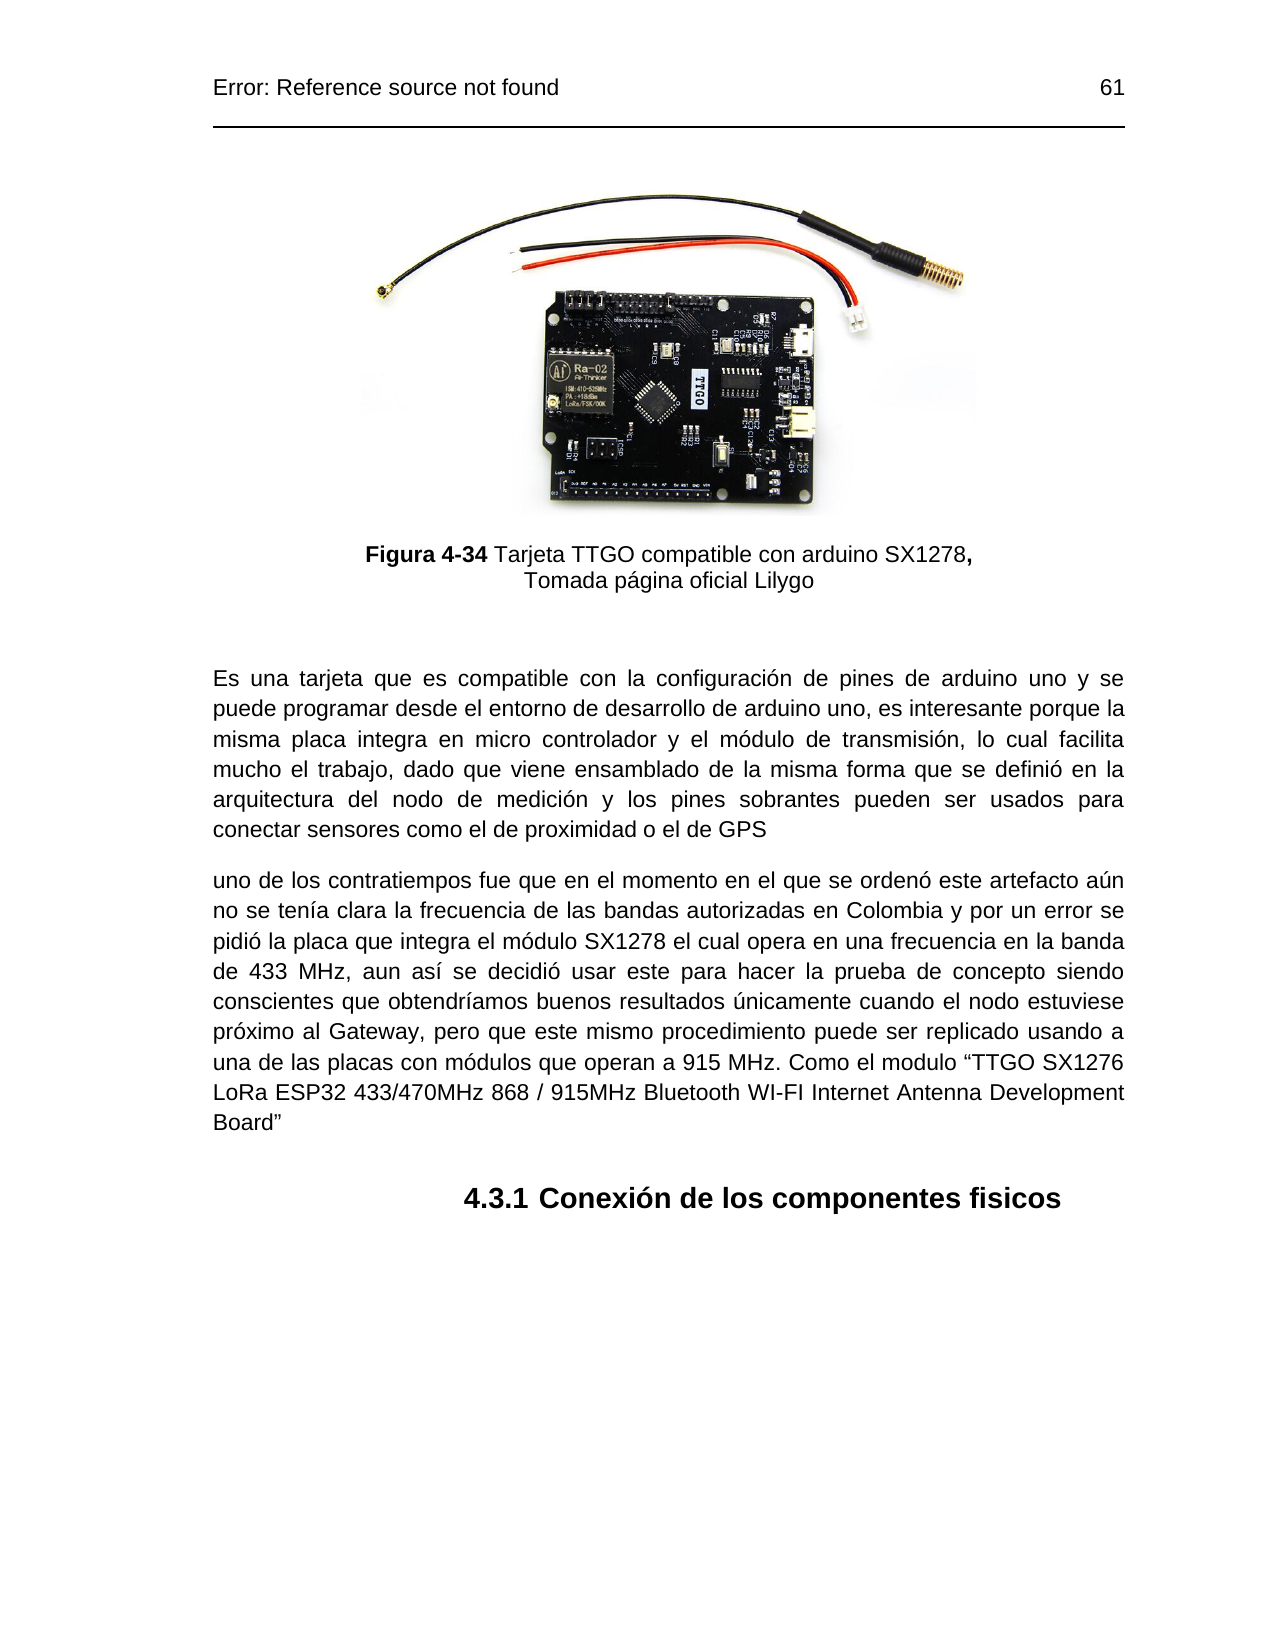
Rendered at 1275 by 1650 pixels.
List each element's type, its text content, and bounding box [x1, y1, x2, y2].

picture [361, 178, 977, 516]
text uno de los contratiempos fue que en el momento en el que se ordenó este artefacto aún no se tenía clara la frecuencia de las bandas autorizadas en Colombia y por un error se pidió la placa que integra el módulo SX1278 el cual opera en una frecuencia en la banda de 433 MHz, aun así se decidió usar este para hacer la prueba de concepto siendo conscientes que obtendríamos buenos resultados únicamente cuando el nodo estuviese próximo al Gateway, pero que este mismo procedimiento puede ser replicado usando a una de las placas con módulos que operan a 915 MHz. Como el modulo “TTGO SX1276 LoRa ESP32 433/470MHz 868 / 915MHz Bluetooth WI-FI Internet Antenna Development Board” [213, 867, 1125, 1135]
subtitle Conexión de los componentes fisicos [464, 1181, 1125, 1214]
text Es una tarjeta que es compatible con la configuración de pines de arduino uno y se puede programar desde el entorno de desarrollo de arduino uno, es interesante porque la misma placa integra en micro controlador y el módulo de transmisión, lo cual facilita mucho el trabajo, dado que viene ensamblado de la misma forma que se definió en la arquitectura del nodo de medición y los pines sobrantes pueden ser usados para conectar sensores como el de proximidad o el de GPS [213, 665, 1125, 842]
